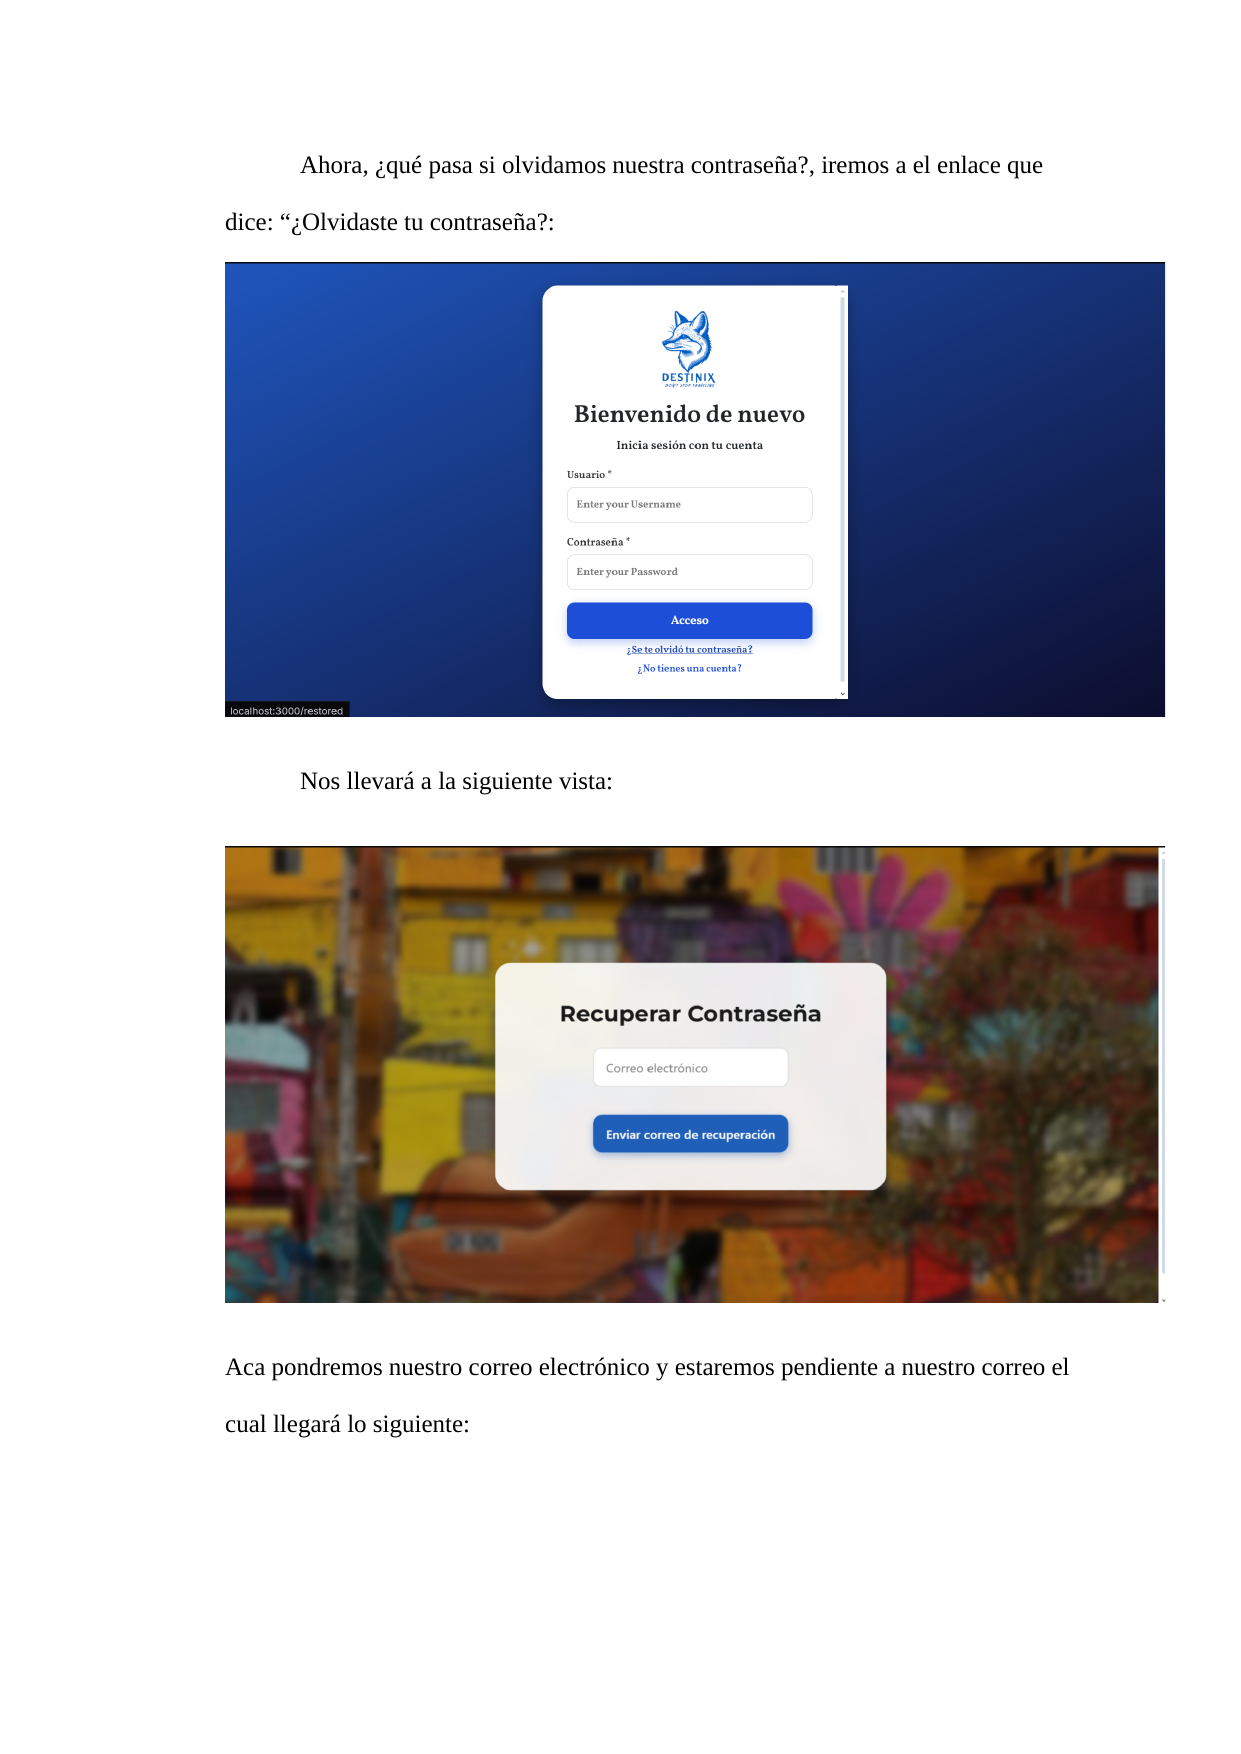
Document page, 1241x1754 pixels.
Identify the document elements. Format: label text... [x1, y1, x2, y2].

text Ahora, ¿qué pasa si olvidamos nuestra contraseña?, iremos a el enlace que dice: “¿Olvidaste tu contraseña?: [225, 150, 1090, 262]
picture [225, 262, 1166, 717]
text Nos llevará a la siguiente vista: [225, 766, 1090, 795]
picture [225, 846, 1166, 1303]
text Aca pondremos nuestro correo electrónico y estaremos pendiente a nuestro correo el cual llegará lo siguiente: [225, 1352, 1090, 1438]
